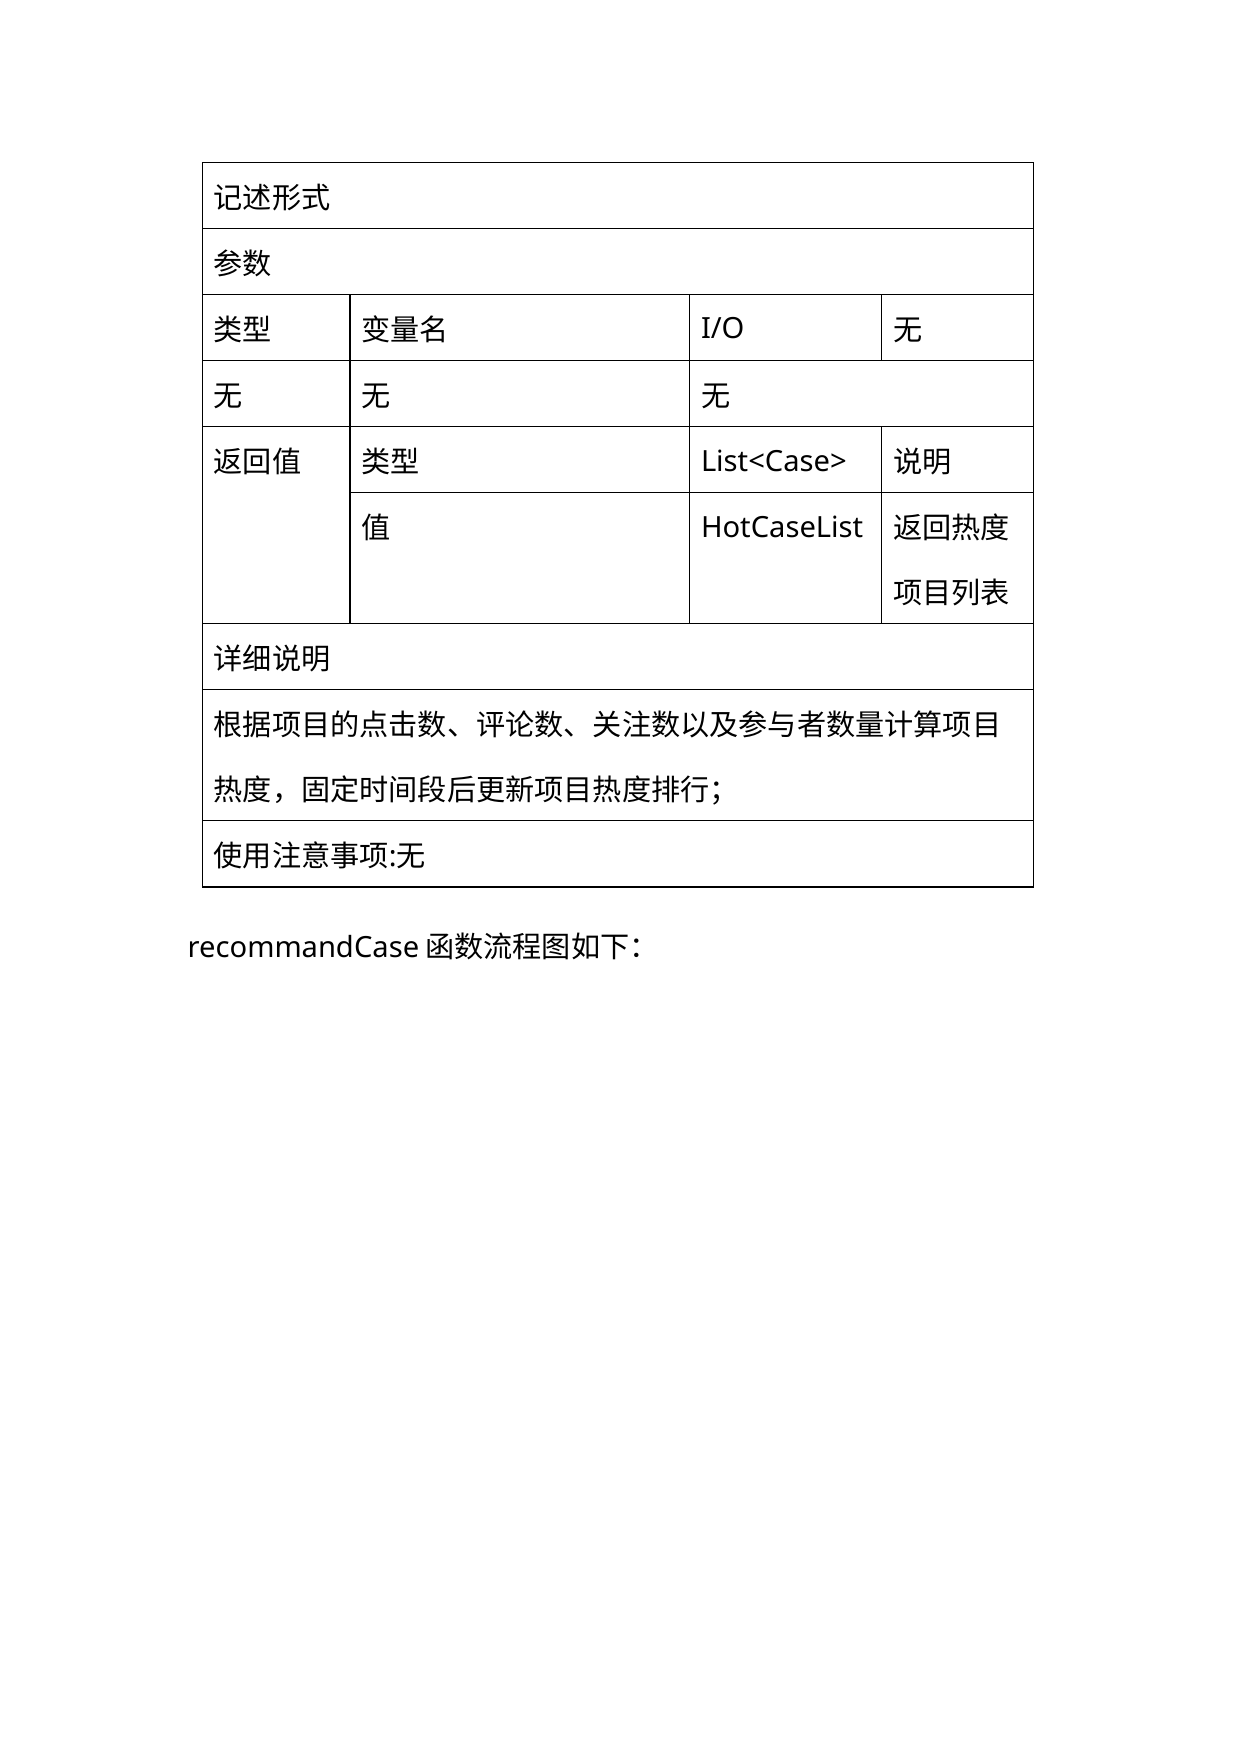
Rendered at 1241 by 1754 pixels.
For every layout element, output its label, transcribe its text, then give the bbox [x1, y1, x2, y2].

table_cell 参数 [203, 229, 1033, 294]
table_cell 无 [203, 361, 349, 426]
table_cell 说明 [882, 427, 1033, 492]
table_cell 类型 [351, 427, 689, 492]
table_cell List<Case> [690, 427, 881, 492]
table_cell 类型 [203, 295, 349, 360]
table_cell 返回热度项目列表 [882, 493, 1033, 623]
table_cell 根据项目的点击数、评论数、关注数以及参与者数量计算项目热度，固定时间段后更新项目热度排行； [203, 690, 1033, 820]
table_cell 值 [351, 493, 689, 623]
table_cell HotCaseList [690, 493, 881, 623]
table_cell 无 [351, 361, 689, 426]
table_cell 使用注意事项:无 [203, 821, 1033, 886]
table_cell 记述形式 [203, 163, 1033, 228]
table_cell I/O [690, 295, 881, 360]
table_cell 无 [882, 295, 1033, 360]
text recommandCase函数流程图如下： [187, 912, 1053, 977]
table_cell 详细说明 [203, 624, 1033, 689]
table_cell 无 [690, 361, 1033, 426]
table_cell 返回值 [203, 427, 349, 623]
table_cell 变量名 [351, 295, 689, 360]
